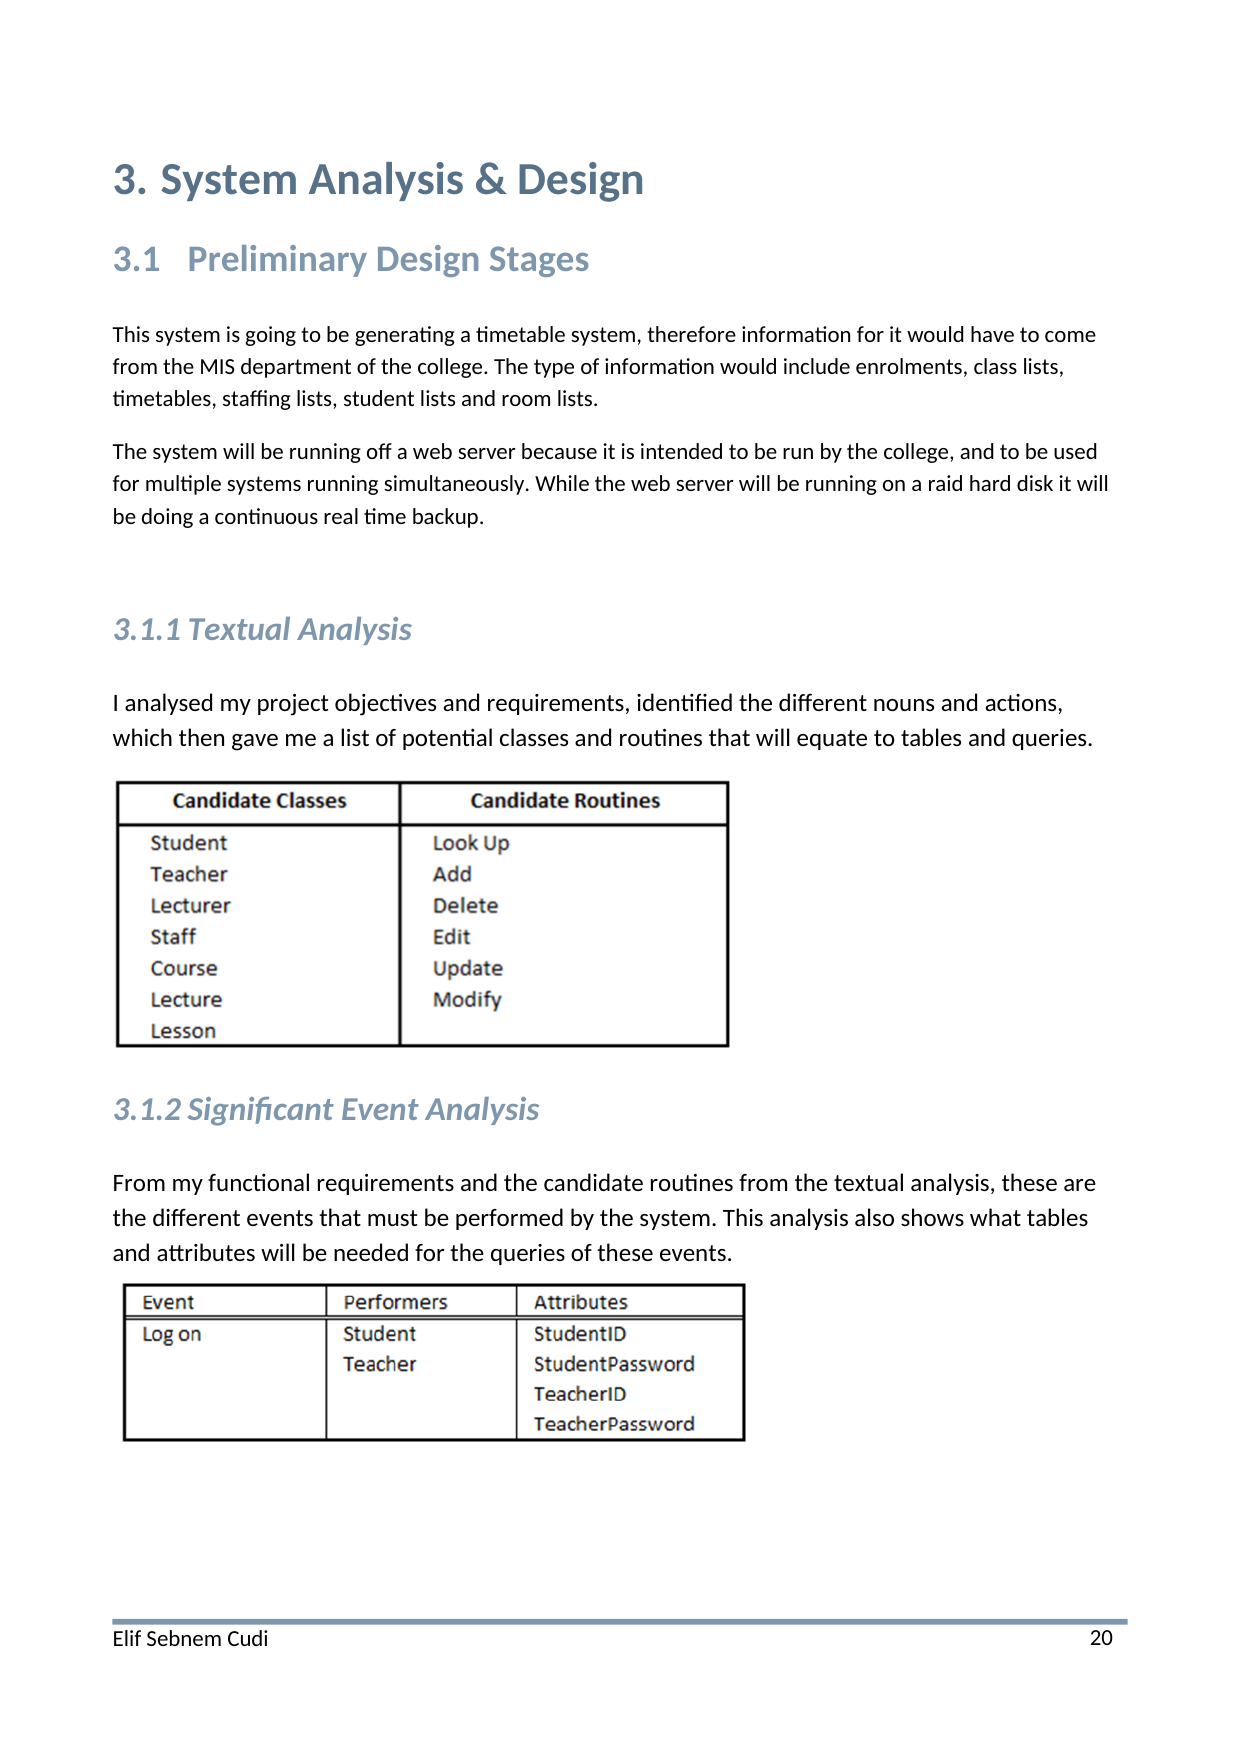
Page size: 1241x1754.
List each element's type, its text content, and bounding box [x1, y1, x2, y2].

text I analysed my project objectives and requirements, identified the different nouns and actions, which then gave me a list of potential classes and routines that will equate to tables and queries. [112, 654, 1128, 753]
text The system will be running off a web server because it is intended to be run by the college, and to be used for multiple systems running simultaneously. While the web server will be running on a raid hard disk it will be doing a continuous real time backup. [112, 437, 1128, 530]
text This system is going to be generating a timetable system, therefore information for it would have to come from the MIS department of the college. The type of information would include enrolments, class lists, timetables, staffing lists, student lists and room lists. [112, 288, 1128, 412]
subtitle Preliminary Design Stages [112, 235, 1128, 281]
picture [112, 777, 745, 1063]
subtitle System Analysis & Design [112, 150, 1128, 206]
subtitle Significant Event Analysis [112, 1088, 1128, 1128]
subtitle Textual Analysis [112, 608, 1128, 648]
picture [112, 1271, 757, 1453]
